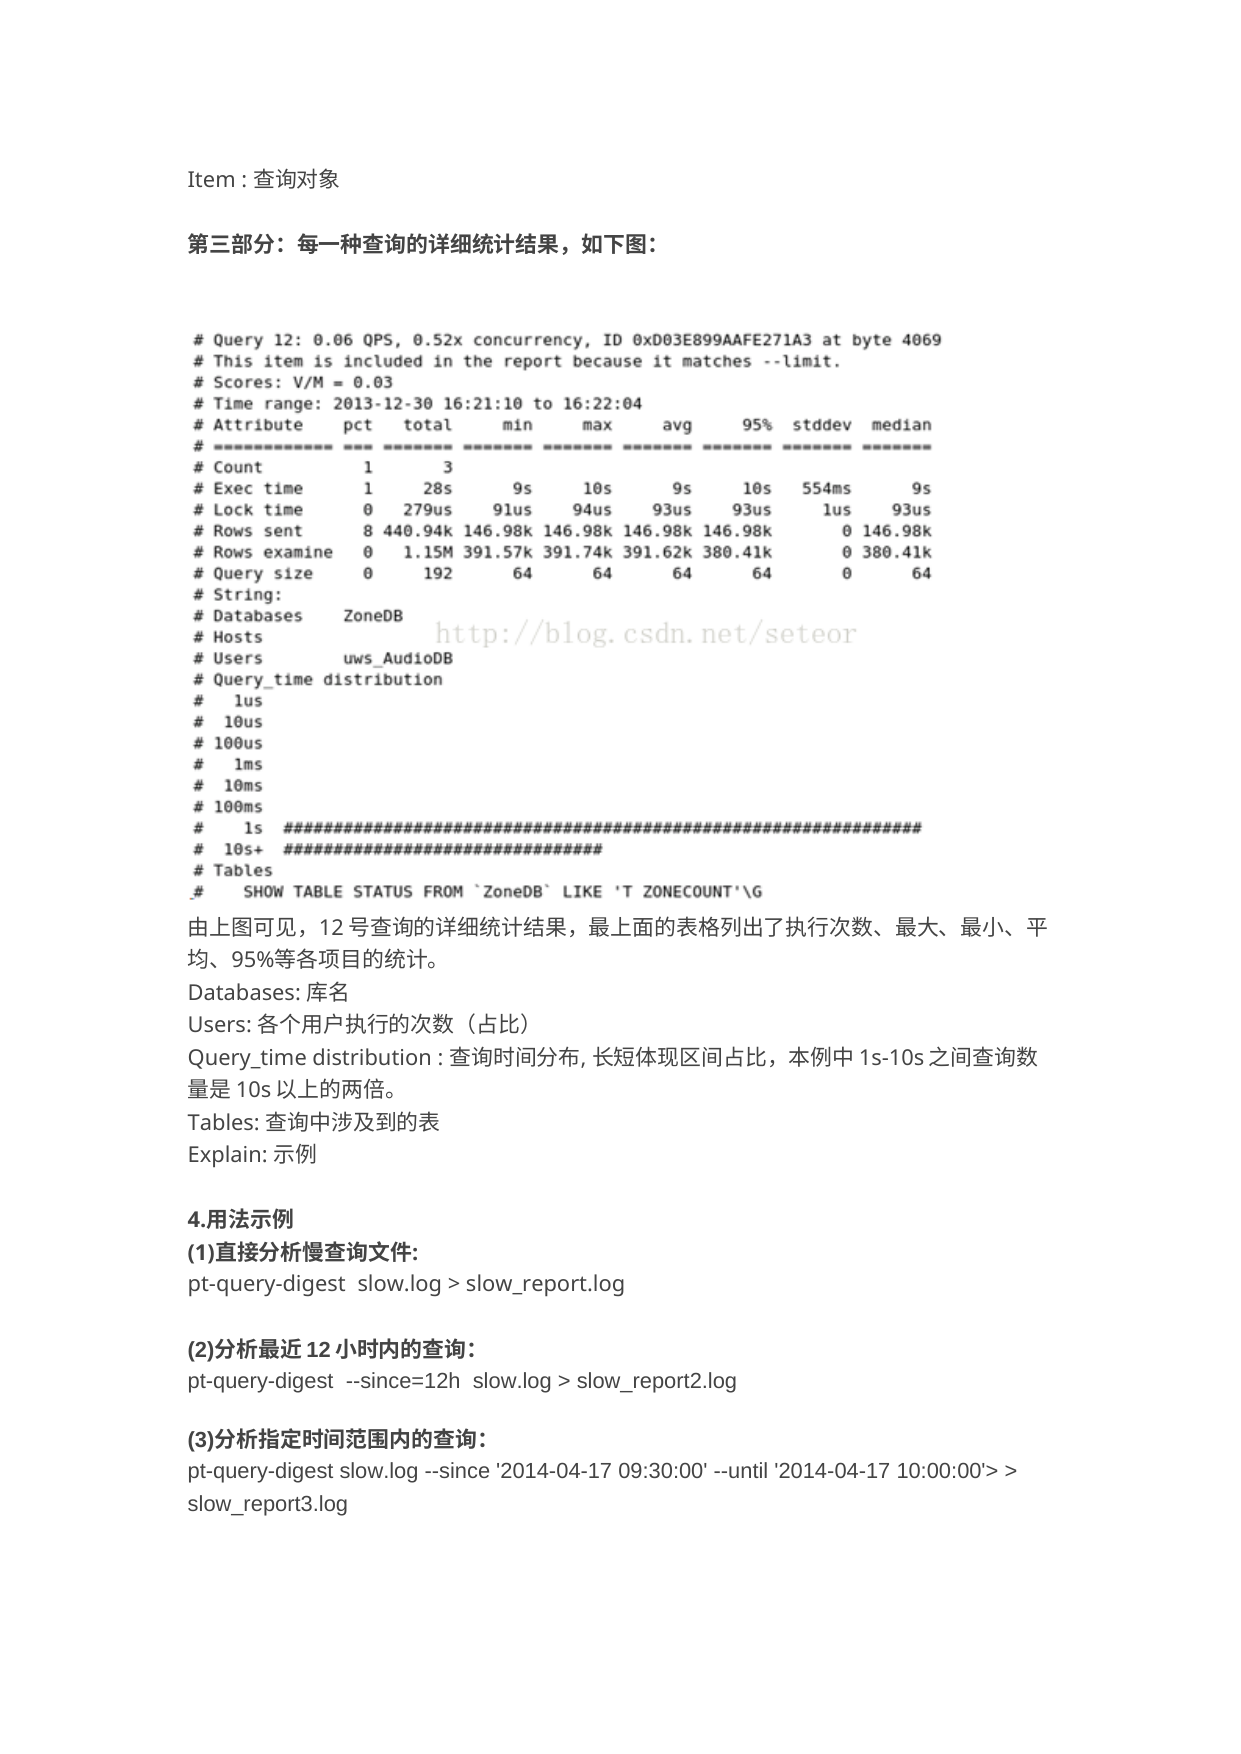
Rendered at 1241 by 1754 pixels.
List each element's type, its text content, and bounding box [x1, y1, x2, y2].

text 第三部分：每一种查询的详细统计结果，如下图： [187, 227, 1053, 259]
picture [187, 331, 1080, 903]
text Item : 查询对象 [187, 162, 1053, 194]
text pt-query-digest slow.log --since '2014-04-17 09:30:00' --until '2014-04-17 10:00:00'> > slow_report3.log [187, 1454, 1053, 1519]
text Query_time distribution : 查询时间分布, 长短体现区间占比，本例中1s-10s之间查询数量是10s以上的两倍。 [187, 1039, 1053, 1104]
text 由上图可见，12号查询的详细统计结果，最上面的表格列出了执行次数、最大、最小、平均、95%等各项目的统计。 [187, 909, 1053, 974]
text Tables: 查询中涉及到的表 [187, 1104, 1053, 1137]
text (2)分析最近12小时内的查询： [187, 1332, 1053, 1364]
text pt-query-digest --since=12h slow.log > slow_report2.log [187, 1364, 1053, 1397]
text 4.用法示例 [187, 1202, 1053, 1234]
text (1)直接分析慢查询文件: [187, 1234, 1053, 1267]
text Databases: 库名 [187, 974, 1053, 1007]
text Explain: 示例 [187, 1137, 1053, 1169]
text pt-query-digest slow.log > slow_report.log [187, 1267, 1053, 1299]
text (3)分析指定时间范围内的查询： [187, 1422, 1053, 1454]
text Users: 各个用户执行的次数（占比） [187, 1007, 1053, 1039]
